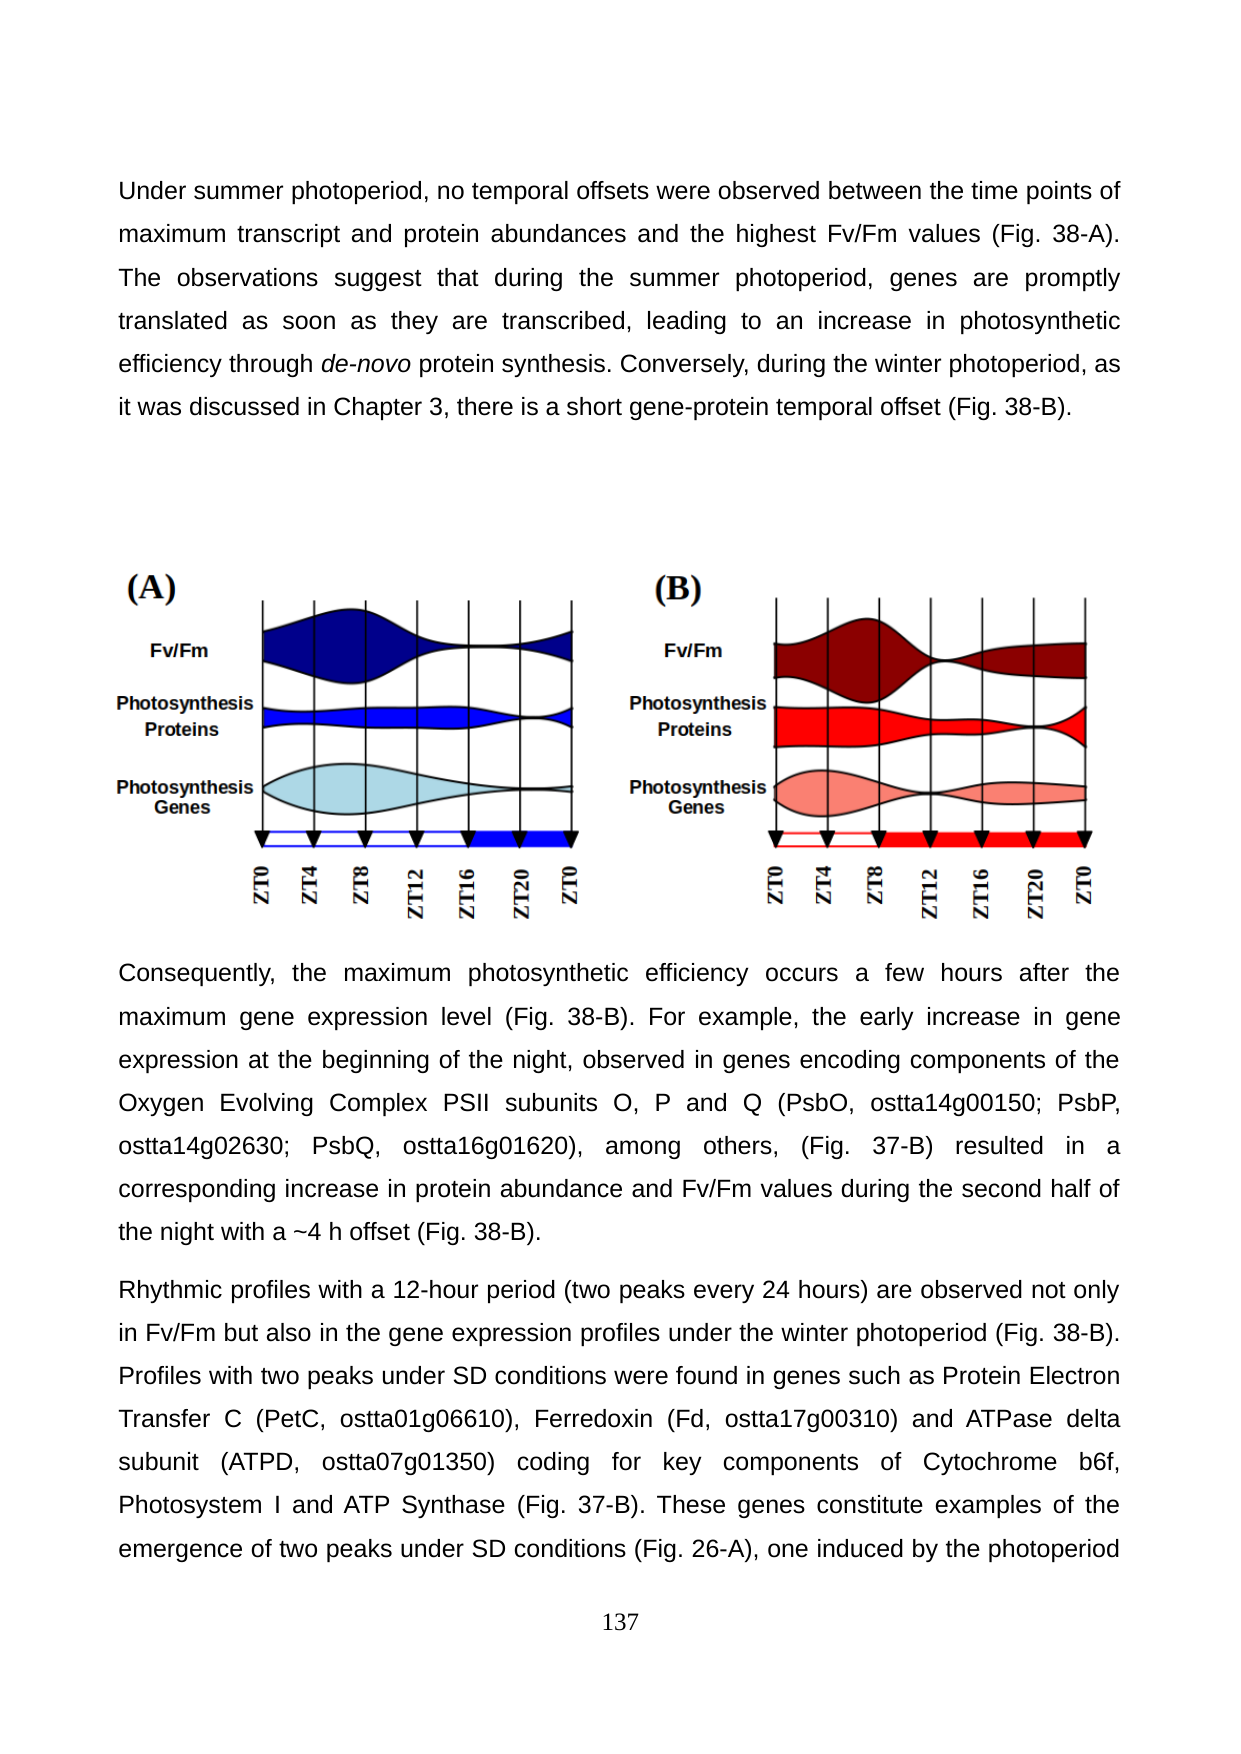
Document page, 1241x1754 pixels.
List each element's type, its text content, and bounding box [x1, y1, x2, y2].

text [118, 1275, 1122, 1562]
text Under summer photoperiod, no temporal offsets were observed between the time points of maximum transcript and protein abundances and the highest Fv/Fm values (Fig. 38-A). The observations suggest that during the summer photoperiod, genes are promptly translated as soon as they are transcribed, leading to an increase in photosynthetic efficiency through de-novo protein synthesis. Conversely, during the winter photoperiod, as it was discussed in Chapter 3, there is a short gene-protein temporal offset (Fig. 38-B). [118, 176, 1122, 421]
picture [110, 550, 1114, 932]
